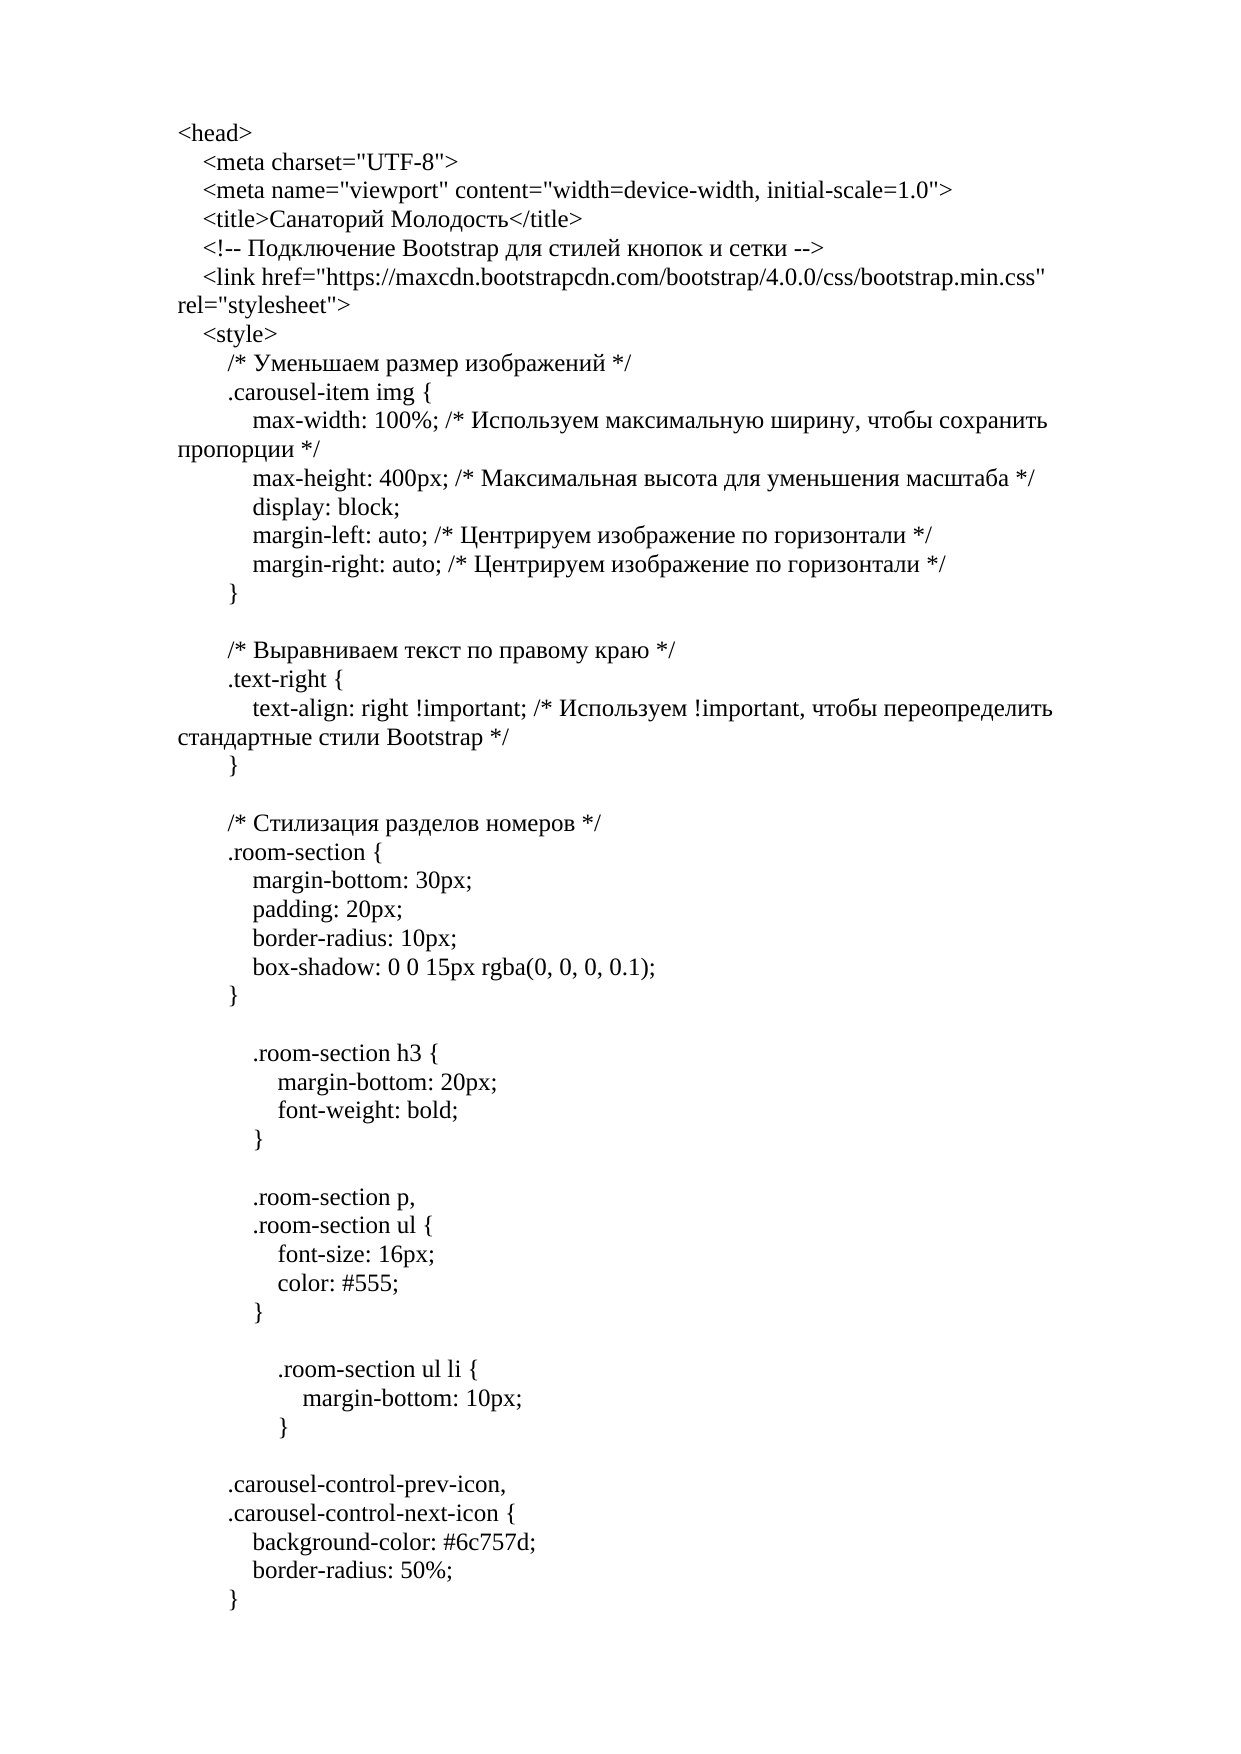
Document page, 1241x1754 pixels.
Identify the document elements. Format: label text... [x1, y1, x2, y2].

text .text-right { [177, 664, 1152, 693]
text .room-section { [177, 837, 1152, 866]
text <head> [177, 118, 1152, 147]
text display: block; [177, 492, 1152, 521]
text border-radius: 50%; [177, 1556, 1152, 1584]
text max-height: 400px; /* Максимальная высота для уменьшения масштаба */ [177, 463, 1152, 492]
text .room-section ul li { [177, 1354, 1152, 1383]
text .carousel-control-next-icon { [177, 1498, 1152, 1527]
text <style> [177, 319, 1152, 348]
text box-shadow: 0 0 15px rgba(0, 0, 0, 0.1); [177, 952, 1152, 981]
text margin-right: auto; /* Центрируем изображение по горизонтали */ [177, 549, 1152, 578]
text .room-section ul { [177, 1211, 1152, 1239]
text margin-bottom: 30px; [177, 866, 1152, 894]
text padding: 20px; [177, 894, 1152, 923]
text background-color: #6c757d; [177, 1527, 1152, 1556]
text /* Уменьшаем размер изображений */ [177, 348, 1152, 377]
text <link href="https://maxcdn.bootstrapcdn.com/bootstrap/4.0.0/css/bootstrap.min.css" rel="stylesheet"> [177, 262, 1152, 319]
text <meta name="viewport" content="width=device-width, initial-scale=1.0"> [177, 176, 1152, 204]
text border-radius: 10px; [177, 923, 1152, 952]
text font-size: 16px; [177, 1239, 1152, 1268]
text /* Стилизация разделов номеров */ [177, 808, 1152, 837]
text .room-section h3 { [177, 1038, 1152, 1067]
text } [177, 1412, 1152, 1441]
text <title>Санаторий Молодость</title> [177, 204, 1152, 233]
text /* Выравниваем текст по правому краю */ [177, 636, 1152, 664]
text } [177, 1297, 1152, 1326]
text } [177, 981, 1152, 1009]
text } [177, 1584, 1152, 1613]
text .carousel-control-prev-icon, [177, 1469, 1152, 1498]
text font-weight: bold; [177, 1096, 1152, 1124]
text margin-left: auto; /* Центрируем изображение по горизонтали */ [177, 521, 1152, 549]
text text-align: right !important; /* Используем !important, чтобы переопределить стандартные стили Bootstrap */ [177, 693, 1152, 751]
text margin-bottom: 20px; [177, 1067, 1152, 1096]
text .room-section p, [177, 1182, 1152, 1211]
text <meta charset="UTF-8"> [177, 147, 1152, 176]
text .carousel-item img { [177, 377, 1152, 406]
text } [177, 578, 1152, 607]
text <!-- Подключение Bootstrap для стилей кнопок и сетки --> [177, 233, 1152, 262]
text } [177, 751, 1152, 779]
text margin-bottom: 10px; [177, 1383, 1152, 1412]
text max-width: 100%; /* Используем максимальную ширину, чтобы сохранить пропорции */ [177, 406, 1152, 463]
text } [177, 1124, 1152, 1153]
text color: #555; [177, 1268, 1152, 1297]
